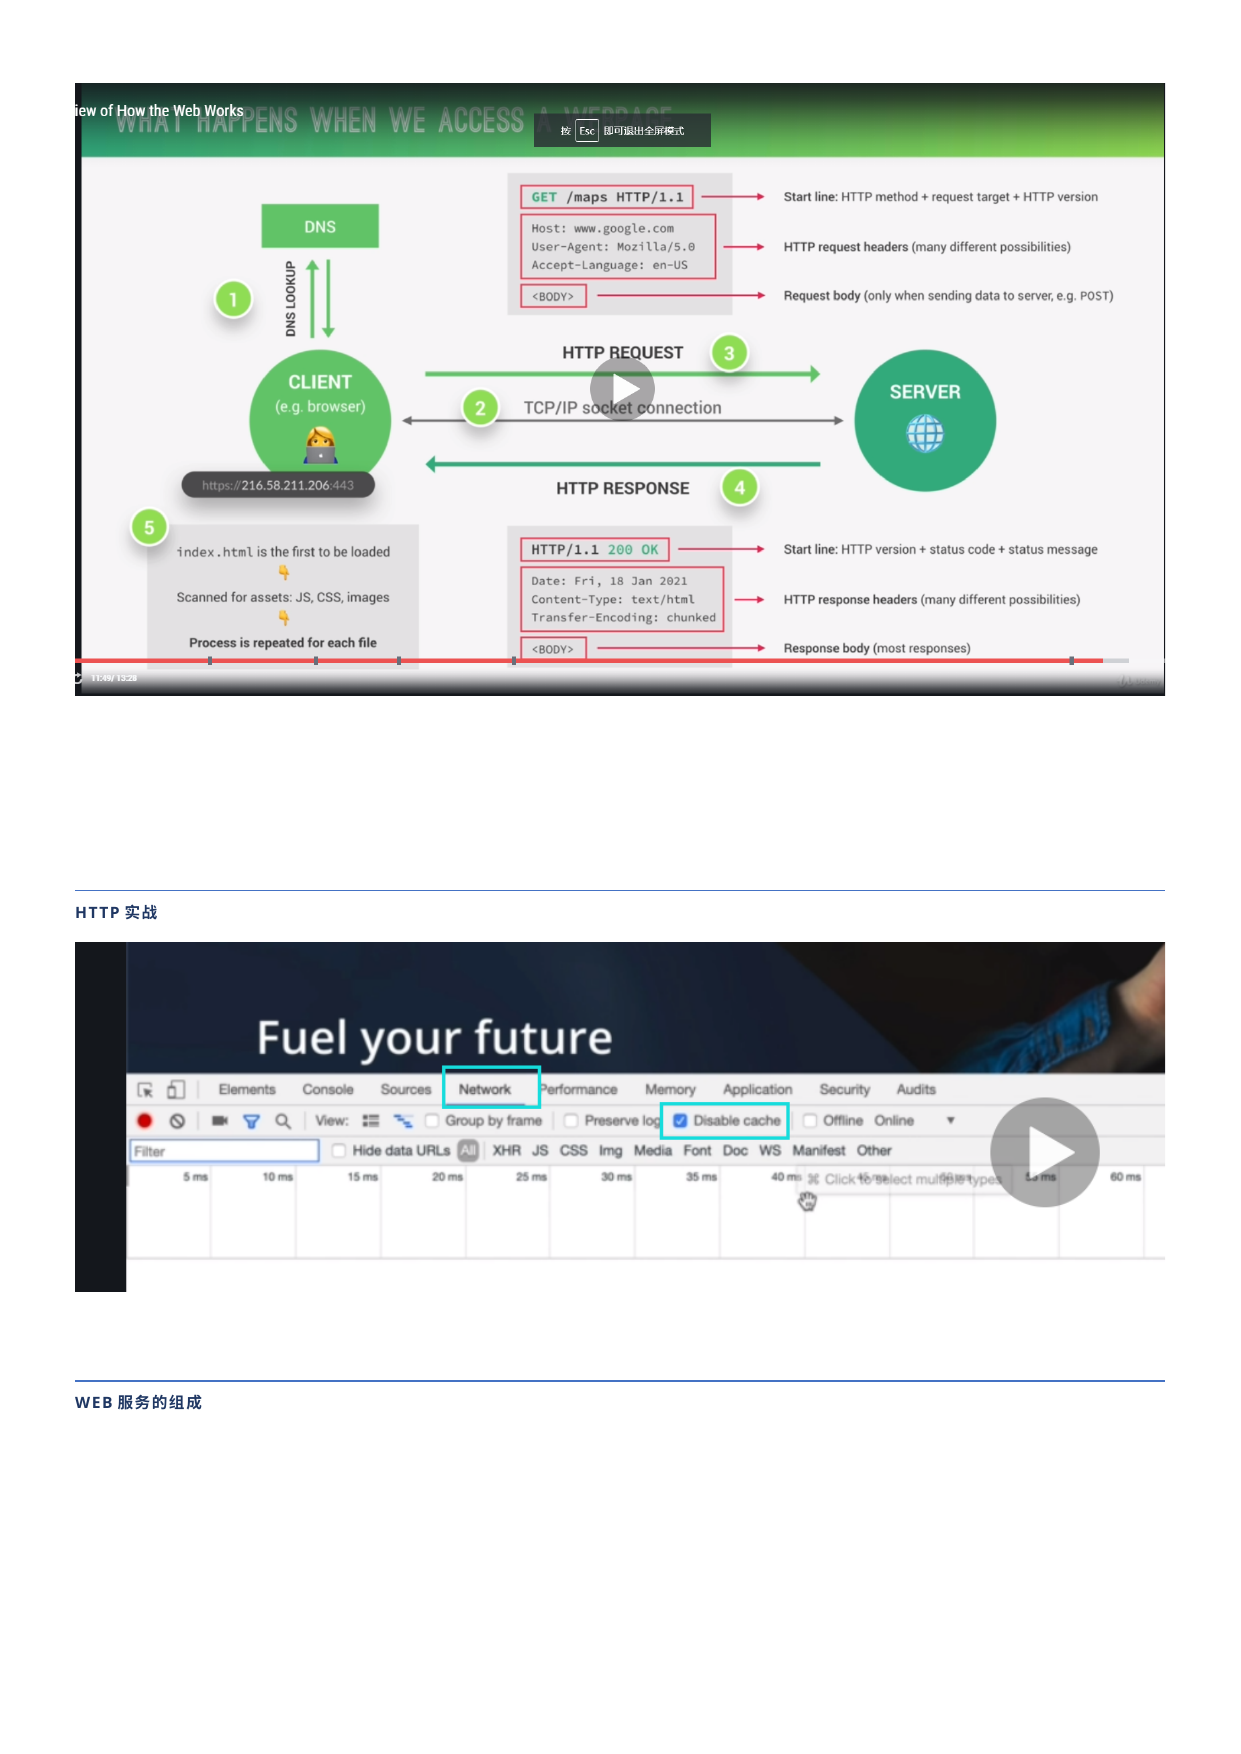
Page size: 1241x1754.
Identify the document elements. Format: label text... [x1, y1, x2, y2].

subtitle Web服务的组成 [75, 1382, 1165, 1418]
picture [75, 942, 1166, 1292]
picture [75, 83, 1166, 696]
subtitle http实战 [75, 891, 1165, 928]
